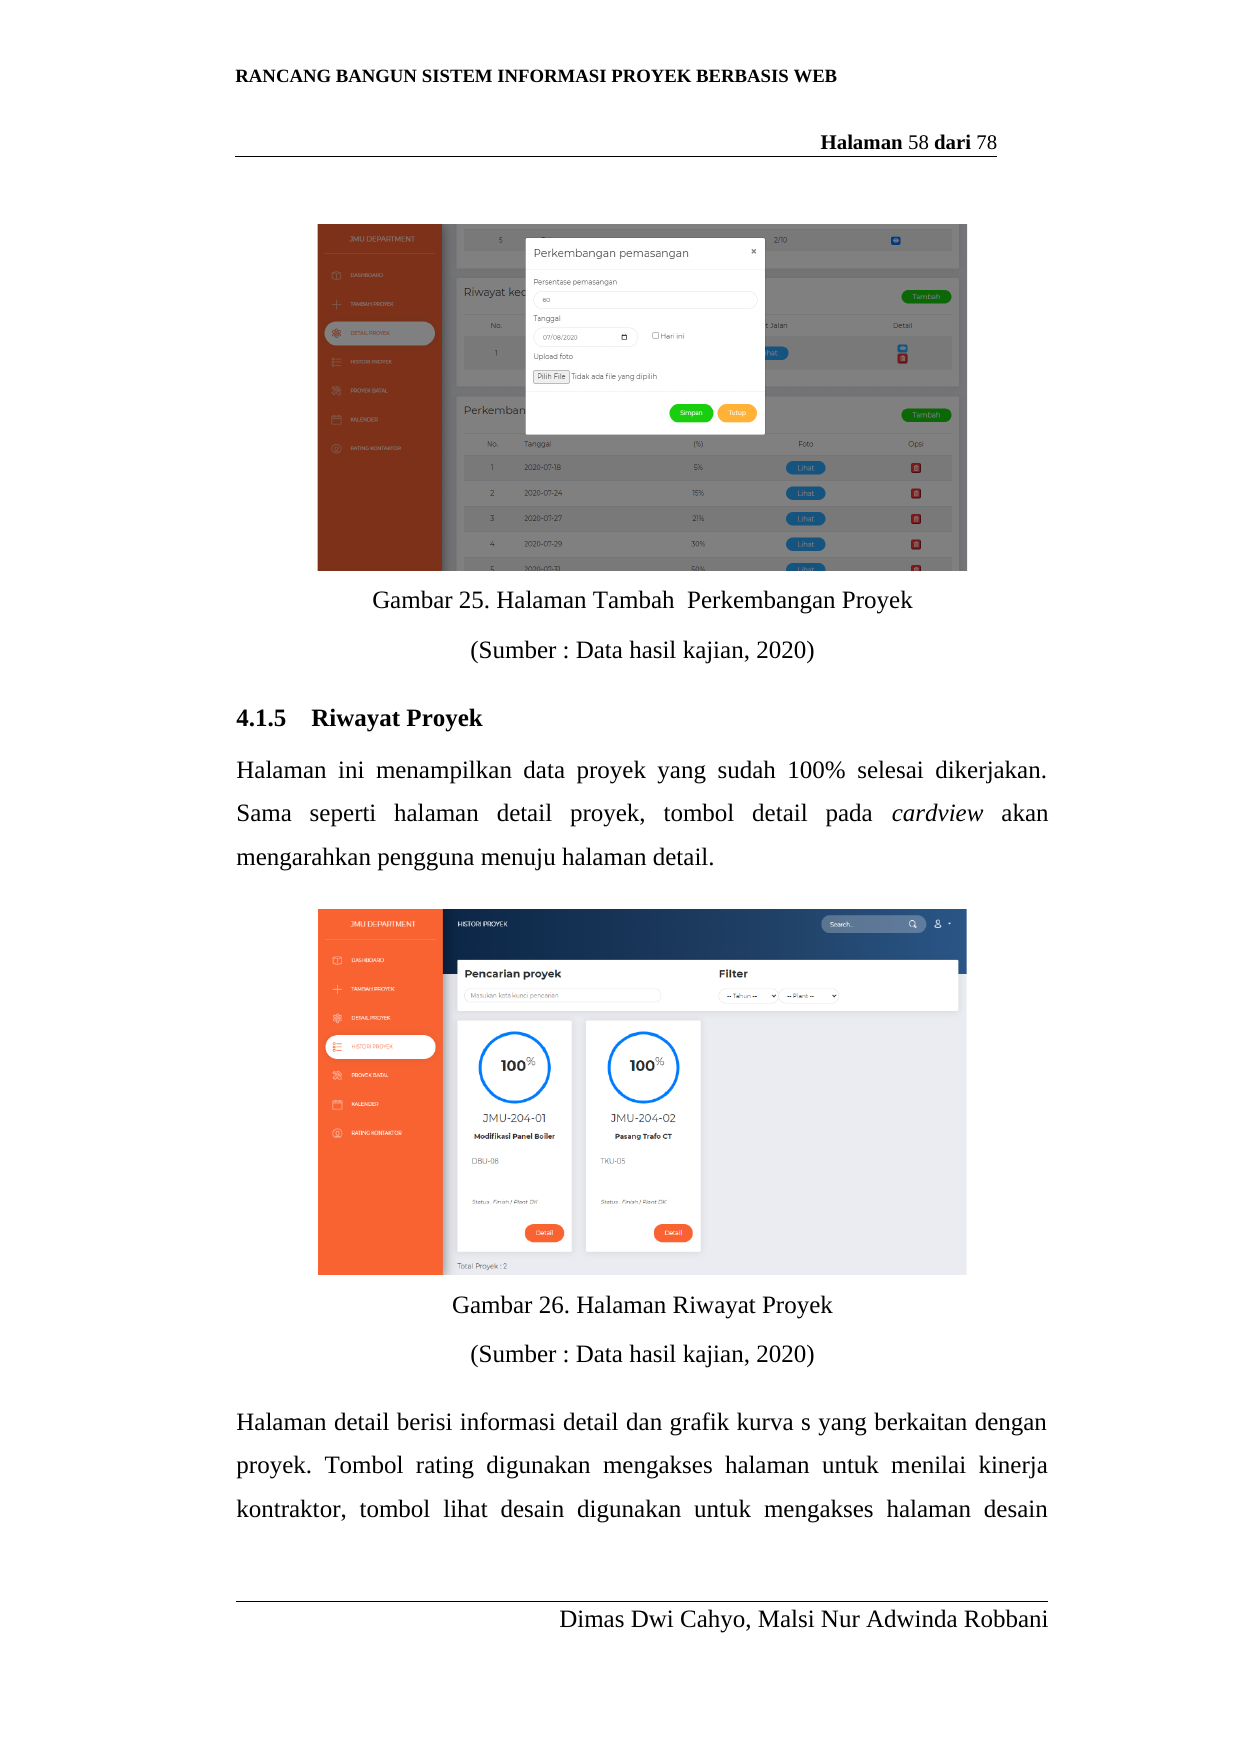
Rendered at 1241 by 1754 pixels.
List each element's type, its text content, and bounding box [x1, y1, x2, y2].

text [236, 1407, 1048, 1522]
text (Sumber : Data hasil kajian, 2020) [236, 1339, 1048, 1368]
subtitle Riwayat Proyek [236, 703, 1048, 732]
picture [317, 224, 968, 571]
picture [318, 909, 967, 1275]
text Halaman ini menampilkan data proyek yang sudah 100% selesai dikerjakan. Sama seperti halaman detail proyek, tombol detail pada cardview akan mengarahkan pengguna menuju halaman detail. [236, 755, 1048, 870]
text (Sumber : Data hasil kajian, 2020) [236, 635, 1048, 663]
